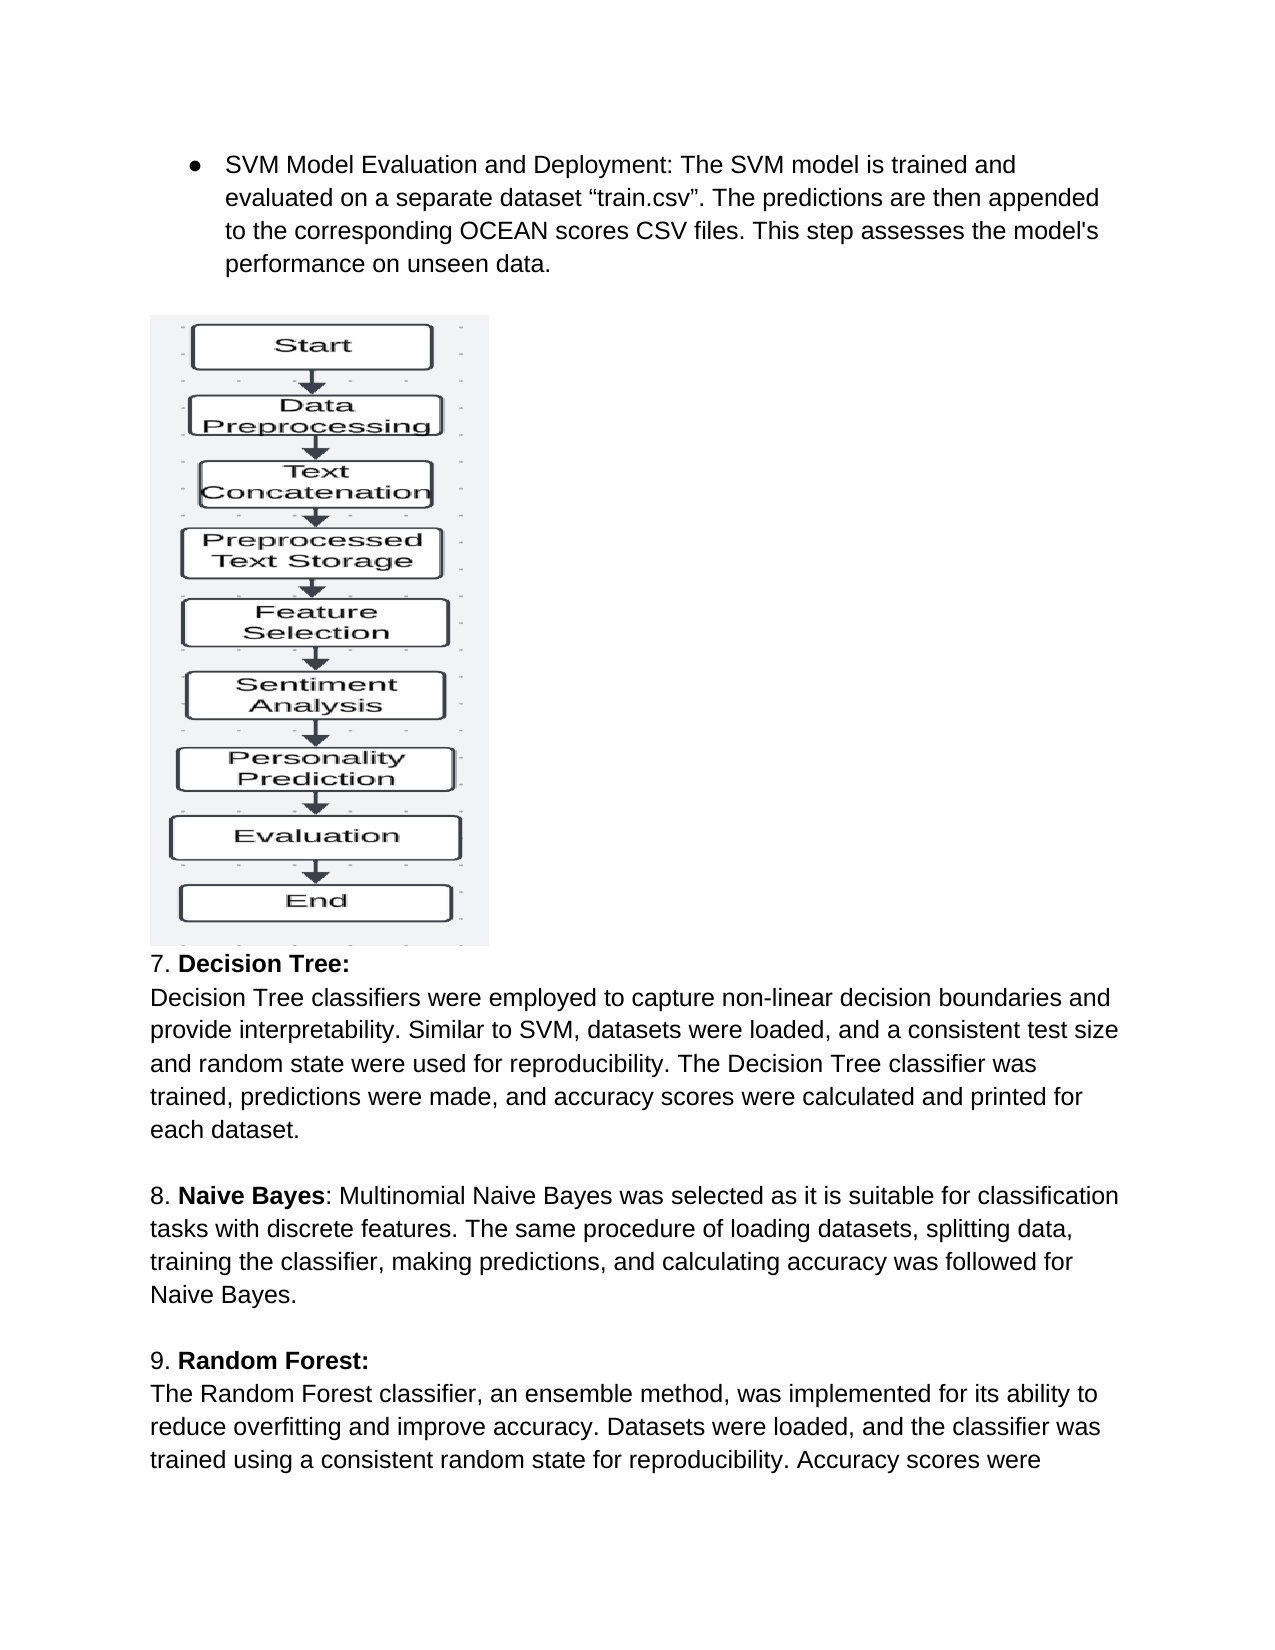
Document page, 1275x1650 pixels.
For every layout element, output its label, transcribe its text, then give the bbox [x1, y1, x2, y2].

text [150, 1379, 1125, 1473]
text Decision Tree classifiers were employed to capture non-linear decision boundaries and provide interpretability. Similar to SVM, datasets were loaded, and a consistent test size and random state were used for reproducibility. The Decision Tree classifier was trained, predictions were made, and accuracy scores were calculated and printed for each dataset. [150, 982, 1125, 1143]
list SVM Model Evaluation and Deployment: The SVM model is trained and evaluated on a separate dataset “train.csv”. The predictions are then appended to the corresponding OCEAN scores CSV files. This step assesses the model's performance on unseen data. [187, 150, 1125, 278]
text 8. Naive Bayes: Multinomial Naive Bayes was selected as it is suitable for classification tasks with discrete features. The same procedure of loading datasets, splitting data, training the classifier, making predictions, and calculating accuracy was followed for Naive Bayes. [150, 1181, 1125, 1308]
text 9. Random Forest: [150, 1346, 1125, 1374]
text 7. Decision Tree: [150, 949, 1125, 978]
picture [150, 315, 489, 946]
